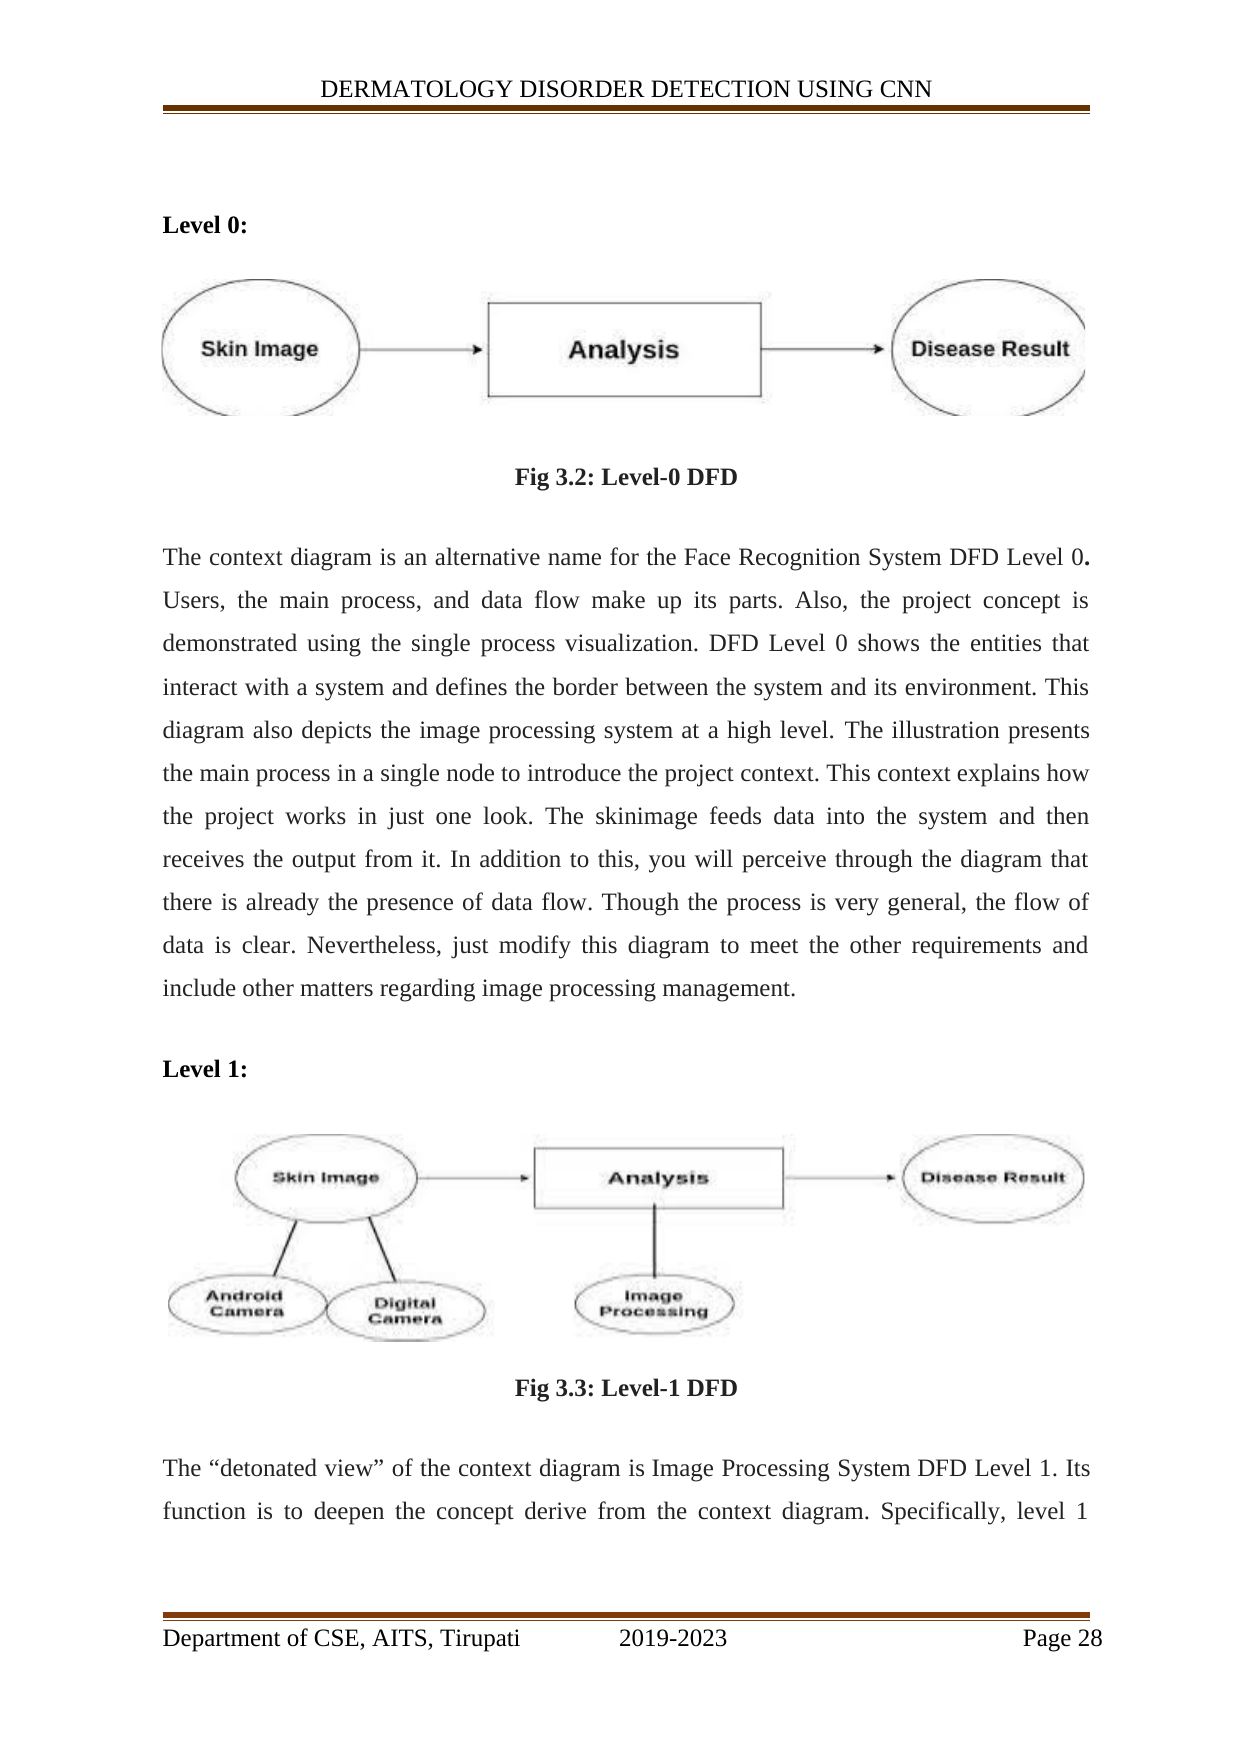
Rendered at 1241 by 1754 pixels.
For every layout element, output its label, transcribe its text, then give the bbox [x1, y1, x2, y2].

picture [161, 279, 1087, 416]
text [162, 1453, 1090, 1525]
text The context diagram is an alternative name for the Face Recognition System DFD Level 0. Users, the main process, and data flow make up its parts. Also, the project concept is demonstrated using the single process visualization. DFD Level 0 shows the entities that interact with a system and defines the border between the system and its environment. This diagram also depicts the image processing system at a high level. The illustration presents the main process in a single node to introduce the project context. This context explains how the project works in just one look. The skinimage feeds data into the system and then receives the output from it. In addition to this, you will perceive through the diagram that there is already the presence of data flow. Though the process is very general, the flow of data is clear. Nevertheless, just modify this diagram to meet the other requirements and include other matters regarding image processing management. [162, 900, 1090, 1002]
text Level 0: [162, 210, 1090, 238]
picture [168, 1134, 1085, 1342]
text Fig 3.2: Level-0 DFD [162, 328, 1090, 490]
text Fig 3.3: Level-1 DFD [162, 1373, 1090, 1401]
text Level 1: [162, 1054, 1090, 1083]
text The context diagram is an alternative name for the Face Recognition System DFD Level 0. Users, the main process, and data flow make up its parts. Also, the project concept is demonstrated using the single process visualization. DFD Level 0 shows the entities that interact with a system and defines the border between the system and its environment. This diagram also depicts the image processing system at a high level. The illustration presents the main process in a single node to introduce the project context. This context explains how the project works in just one look. The skinimage feeds data into the system and then receives the output from it. In addition to this, you will perceive through the diagram that there is already the presence of data flow. Though the process is very general, the flow of data is clear. Nevertheless, just modify this diagram to meet the other requirements and include other matters regarding image processing management. [162, 542, 1090, 770]
